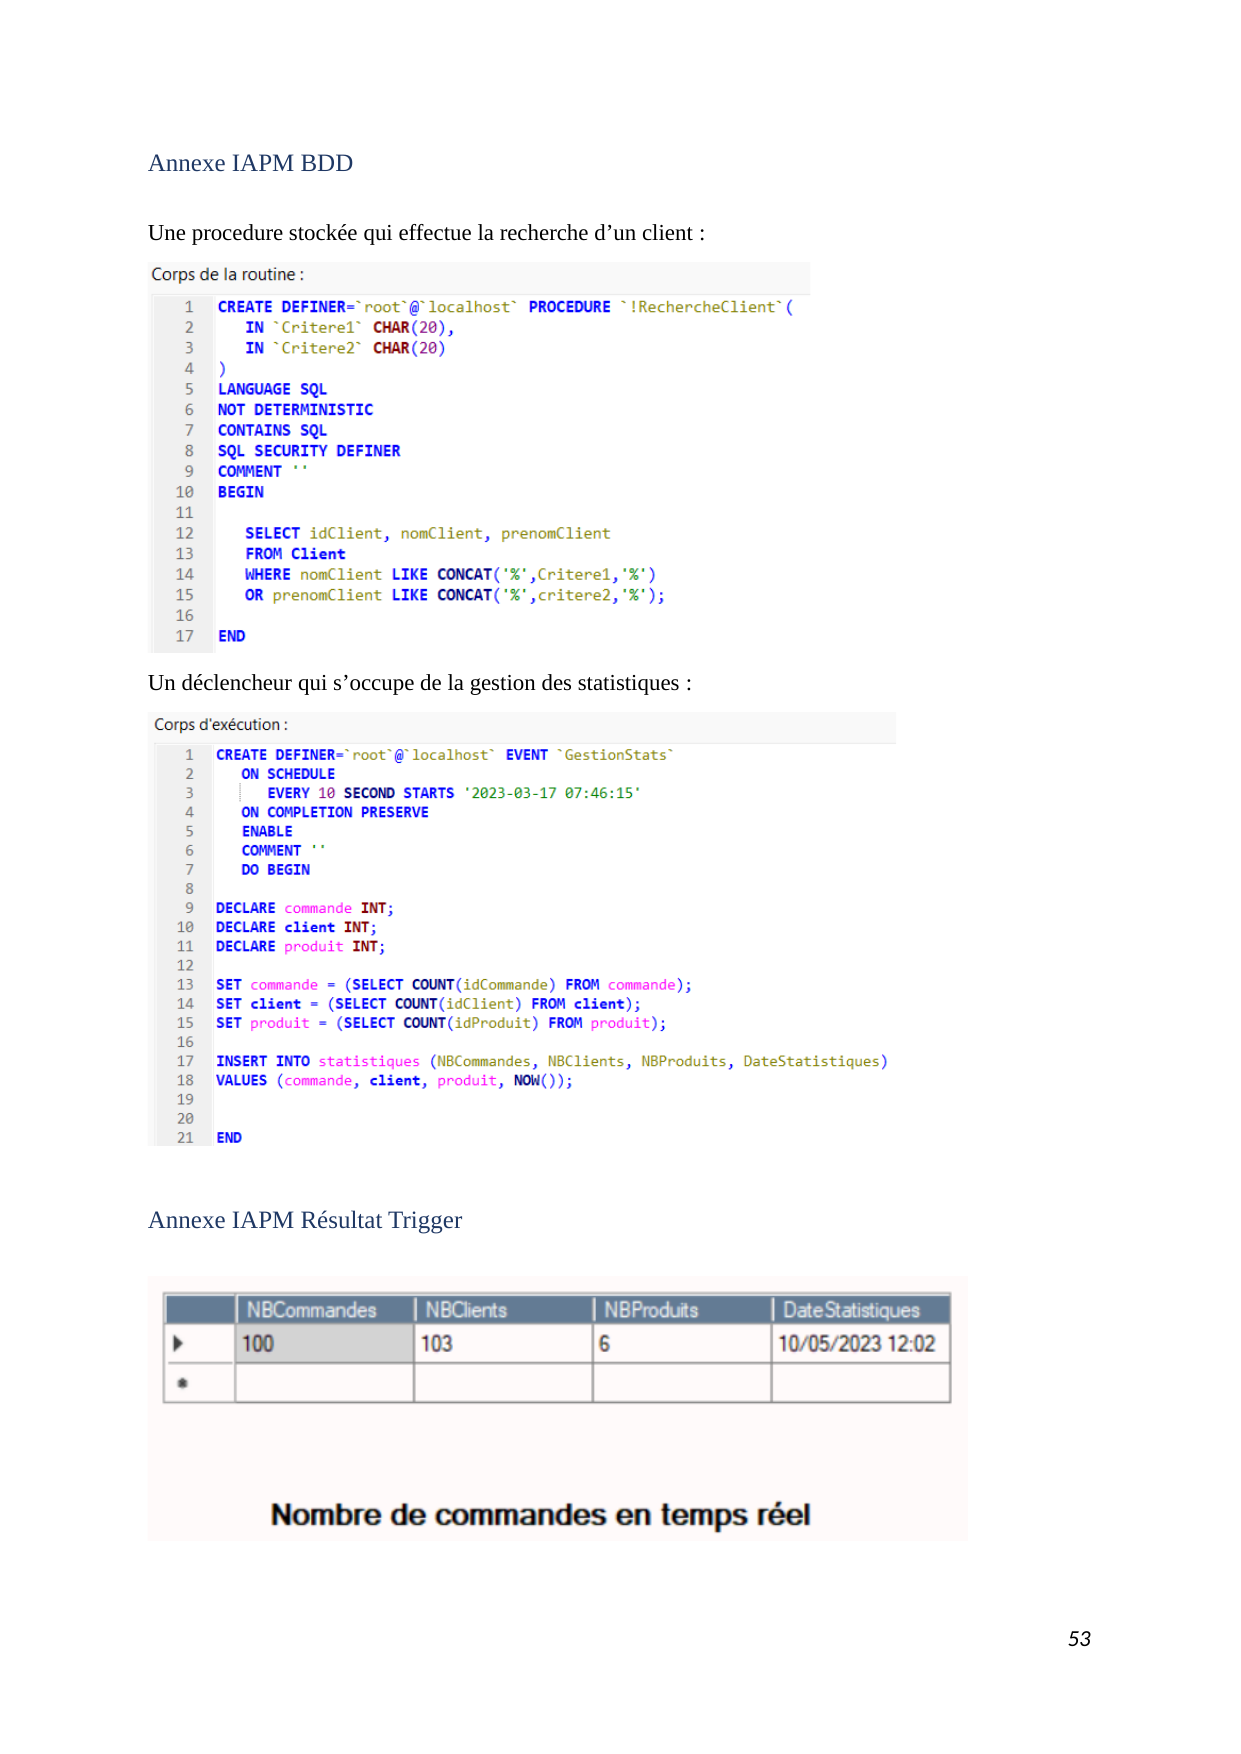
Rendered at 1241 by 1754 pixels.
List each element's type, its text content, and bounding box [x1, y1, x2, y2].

text Annexe IAPM Résultat Trigger [148, 1205, 1093, 1234]
text Une procedure stockée qui effectue la recherche d’un client : [148, 219, 1093, 246]
picture [147, 262, 811, 653]
text Annexe IAPM BDD [148, 148, 1093, 176]
picture [147, 1276, 968, 1541]
picture [147, 712, 897, 1146]
text Un déclencheur qui s’occupe de la gestion des statistiques : [148, 669, 1093, 696]
